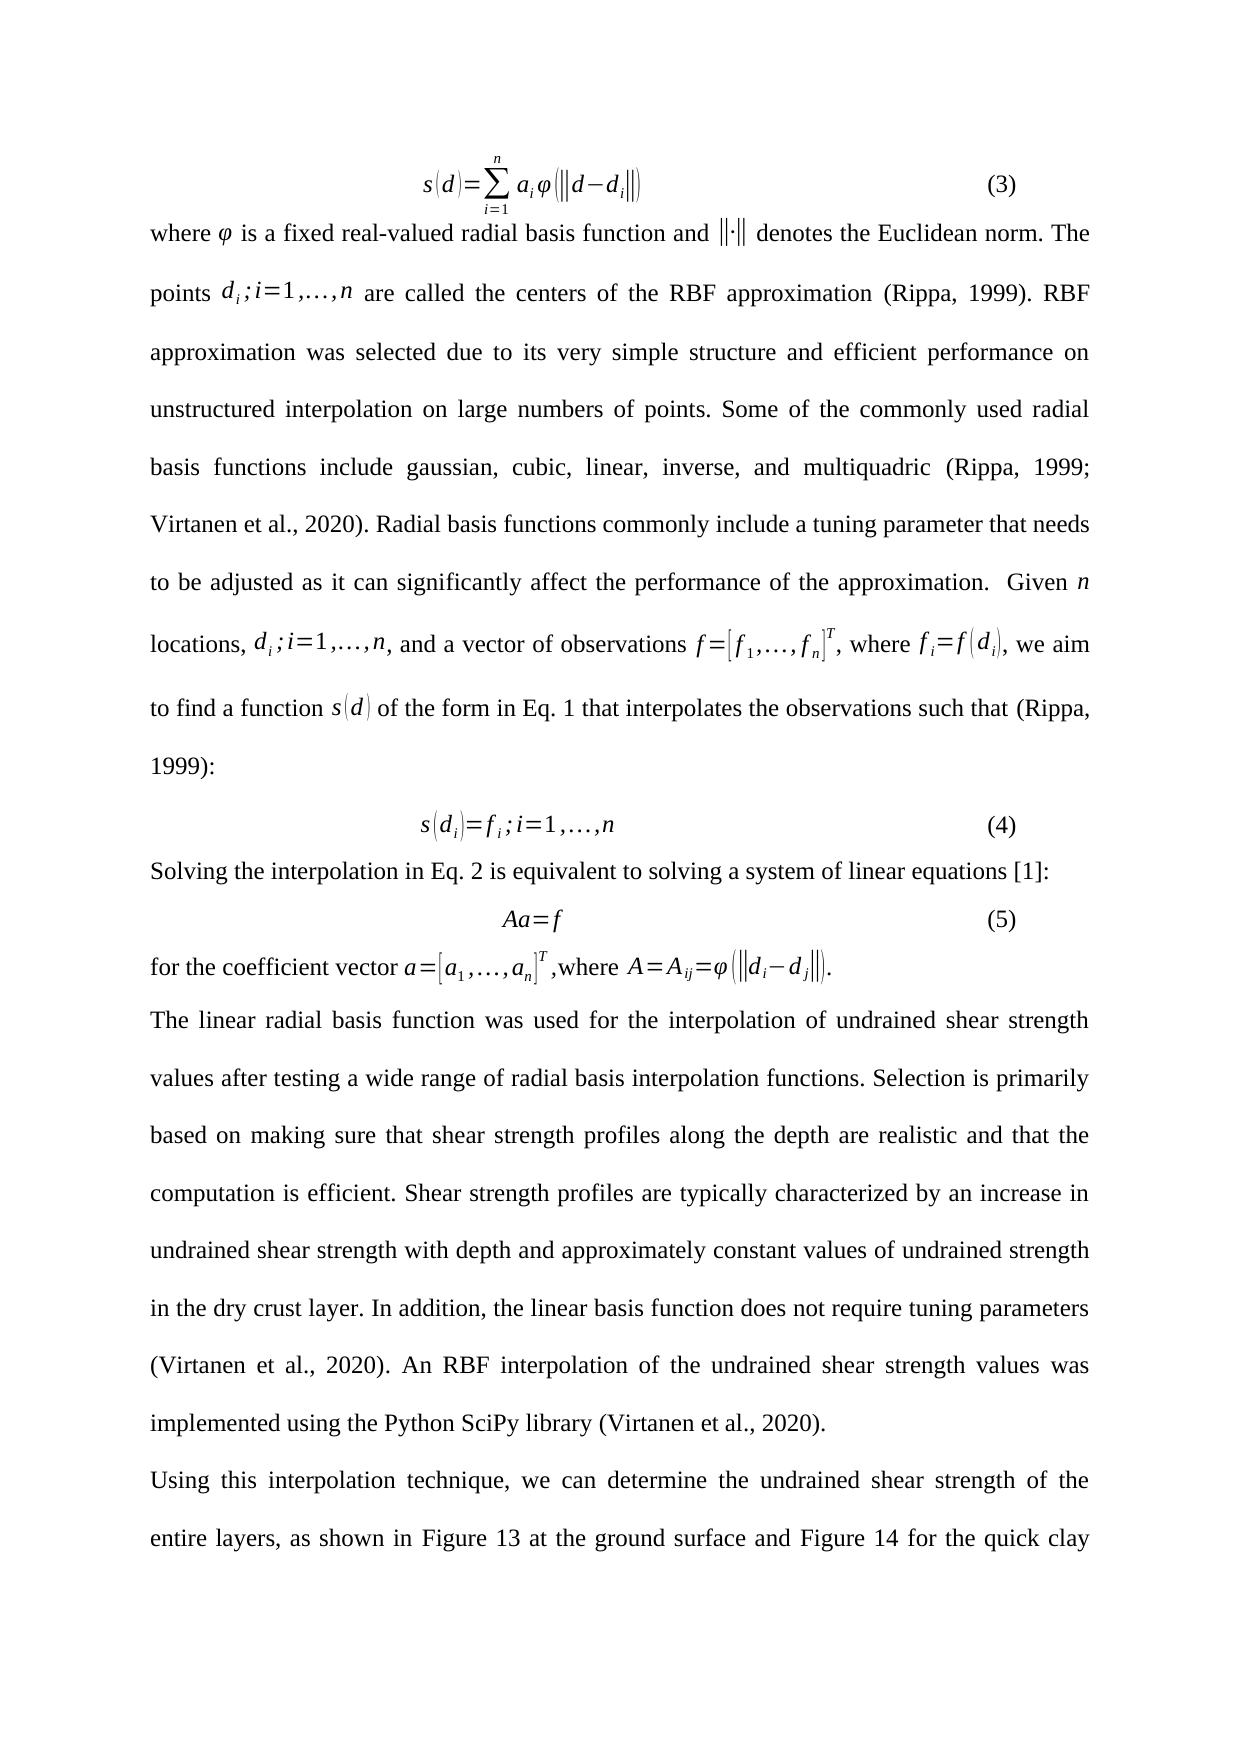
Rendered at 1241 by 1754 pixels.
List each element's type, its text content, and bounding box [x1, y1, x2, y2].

table_header [135, 809, 928, 843]
text Solving the interpolation in Eq. 2 is equivalent to solving a system of linear equations [1]: [150, 856, 1090, 885]
text where is a fixed real-valued radial basis function and denotes the Euclidean norm. The points are called the centers of the RBF approximation (Rippa, 1999). RBF approximation was selected due to its very simple structure and efficient performance on unstructured interpolation on large numbers of points. Some of the commonly used radial basis functions include gaussian, cubic, linear, inverse, and multiquadric (Rippa, 1999; Virtanen et al., 2020). Radial basis functions commonly include a tuning parameter that needs to be adjusted as it can significantly affect the performance of the approximation. Given locations, , and a vector of observations , where , we aim to find a function of the form in Eq. 1 that interpolates the observations such that (Rippa, 1999): [150, 217, 1090, 780]
text for the coefficient vector where . [150, 947, 1090, 986]
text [150, 1465, 1090, 1552]
table_header [135, 904, 928, 935]
table_header [135, 150, 928, 217]
text The linear radial basis function was used for the interpolation of undrained shear strength values after testing a wide range of radial basis interpolation functions. Selection is primarily based on making sure that shear strength profiles along the depth are realistic and that the computation is efficient. Shear strength profiles are typically characterized by an increase in undrained shear strength with depth and approximately constant values of undrained strength in the dry crust layer. In addition, the linear basis function does not require tuning parameters (Virtanen et al., 2020). An RBF interpolation of the undrained shear strength values was implemented using the Python SciPy library (Virtanen et al., 2020). [150, 1005, 1090, 1437]
